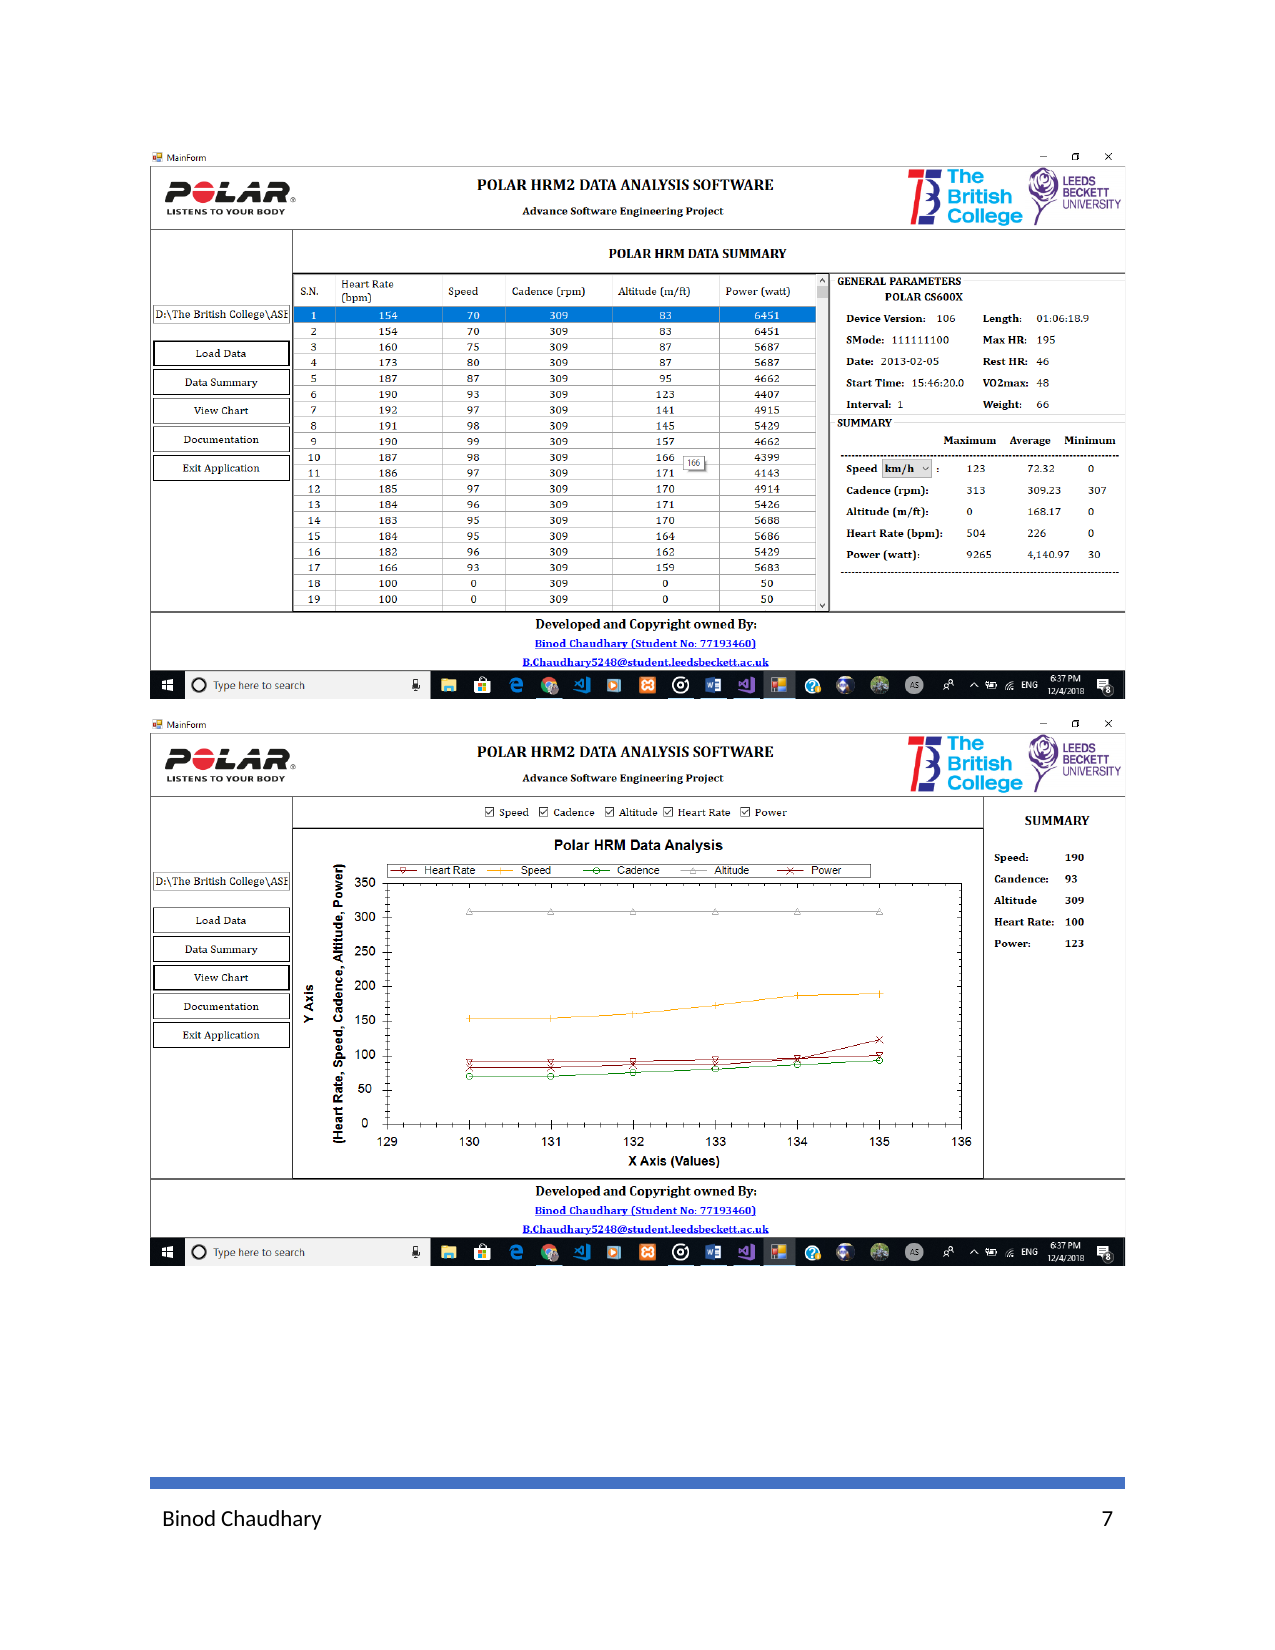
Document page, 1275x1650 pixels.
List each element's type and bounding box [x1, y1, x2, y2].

picture [150, 150, 1125, 699]
picture [150, 717, 1125, 1266]
